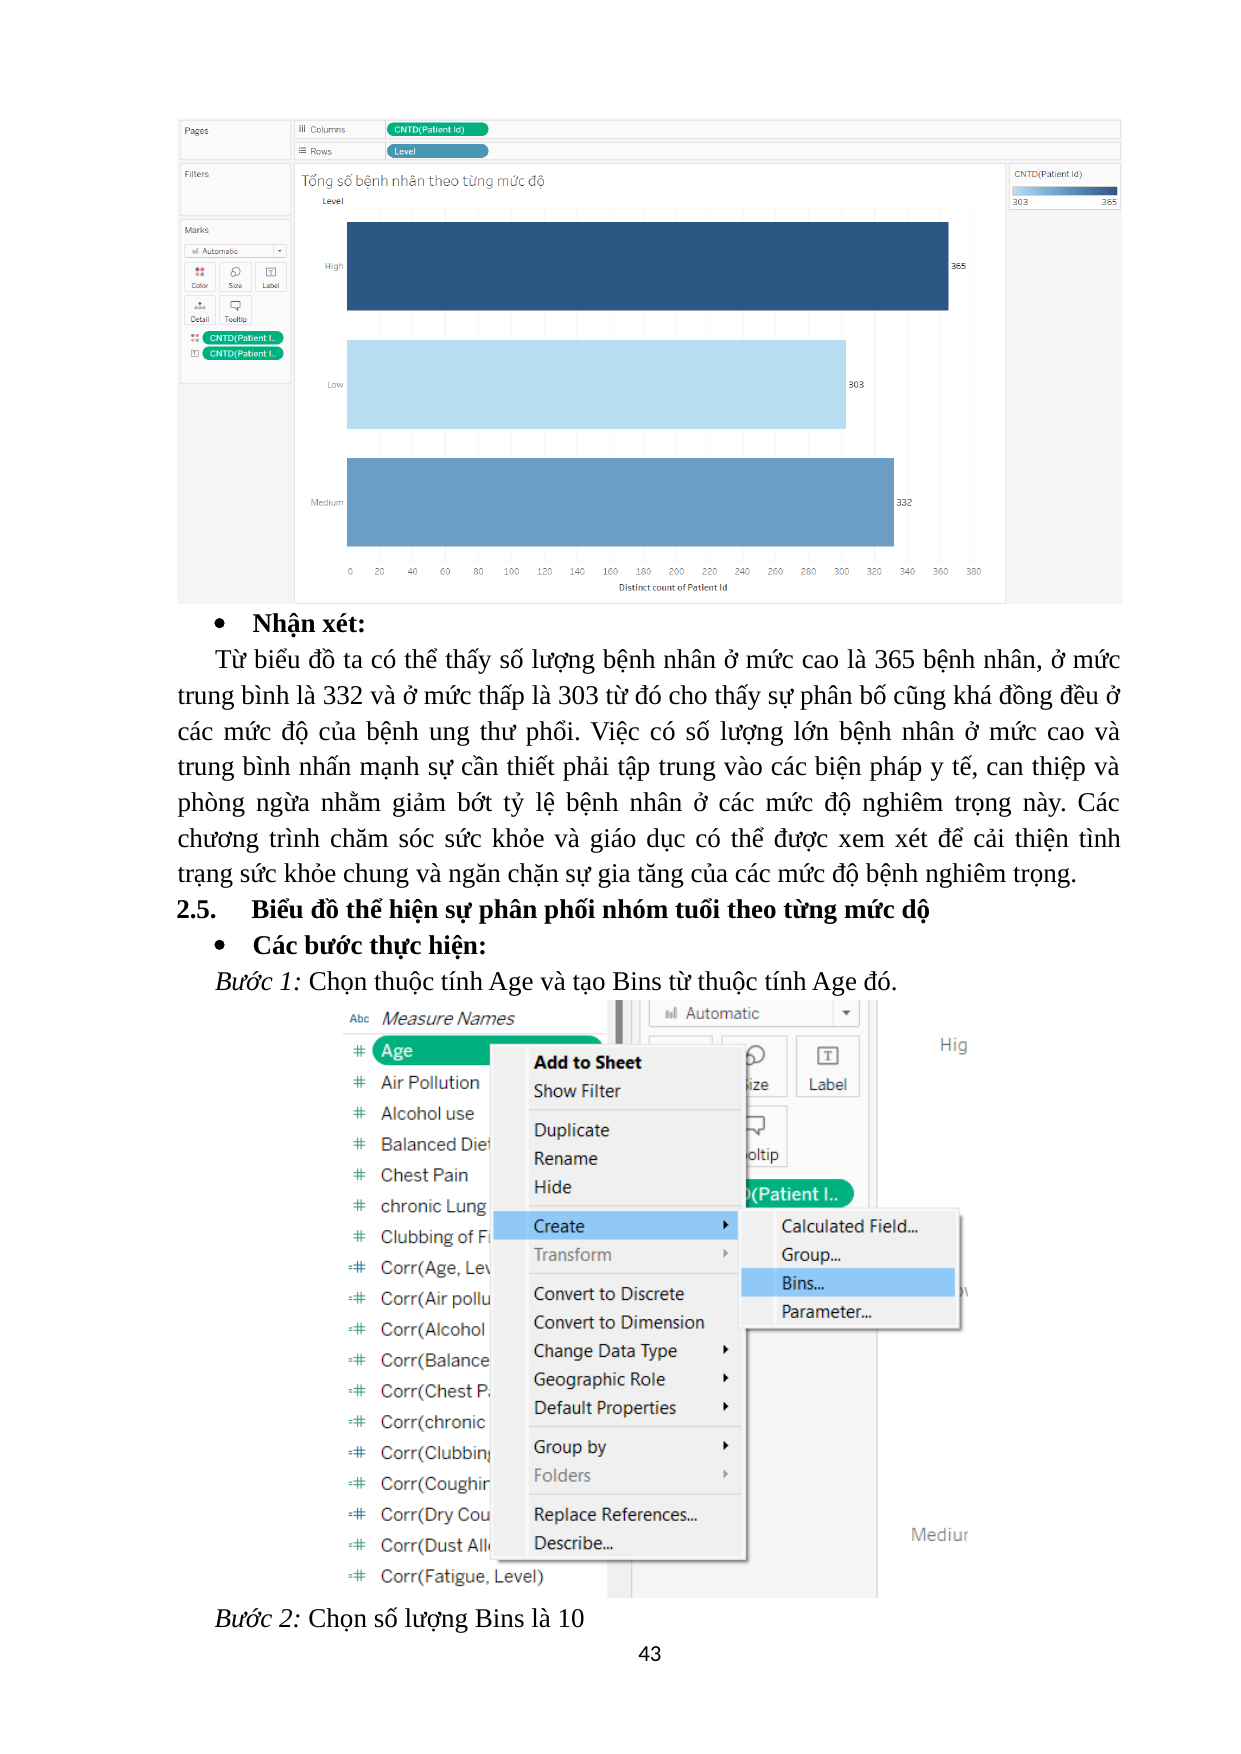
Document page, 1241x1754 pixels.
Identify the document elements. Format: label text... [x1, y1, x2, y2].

picture [331, 1000, 968, 1598]
list Biểu đồ thể hiện sự phân phối nhóm tuổi theo từng mức dộ [176, 893, 1122, 924]
list Nhận xét: [215, 607, 1122, 638]
picture [177, 118, 1123, 604]
list Các bước thực hiện: [215, 929, 1122, 960]
text Bước 1: Chọn thuộc tính Age và tạo Bins từ thuộc tính Age đó. [177, 965, 1122, 996]
text Từ biểu đồ ta có thể thấy số lượng bệnh nhân ở mức cao là 365 bệnh nhân, ở mức trung bình là 332 và ở mức thấp là 303 từ đó cho thấy sự phân bố cũng khá đồng đều ở các mức độ của bệnh ung thư phổi. Việc có số lượng lớn bệnh nhân ở mức cao và trung bình nhấn mạnh sự cần thiết phải tập trung vào các biện pháp y tế, can thiệp và phòng ngừa nhằm giảm bớt tỷ lệ bệnh nhân ở các mức độ nghiêm trọng này. Các chương trình chăm sóc sức khỏe và giáo dục có thể được xem xét để cải thiện tình trạng sức khỏe chung và ngăn chặn sự gia tăng của các mức độ bệnh nghiêm trọng. [177, 643, 1122, 889]
text Bước 2: Chọn số lượng Bins là 10 [177, 1602, 1122, 1633]
